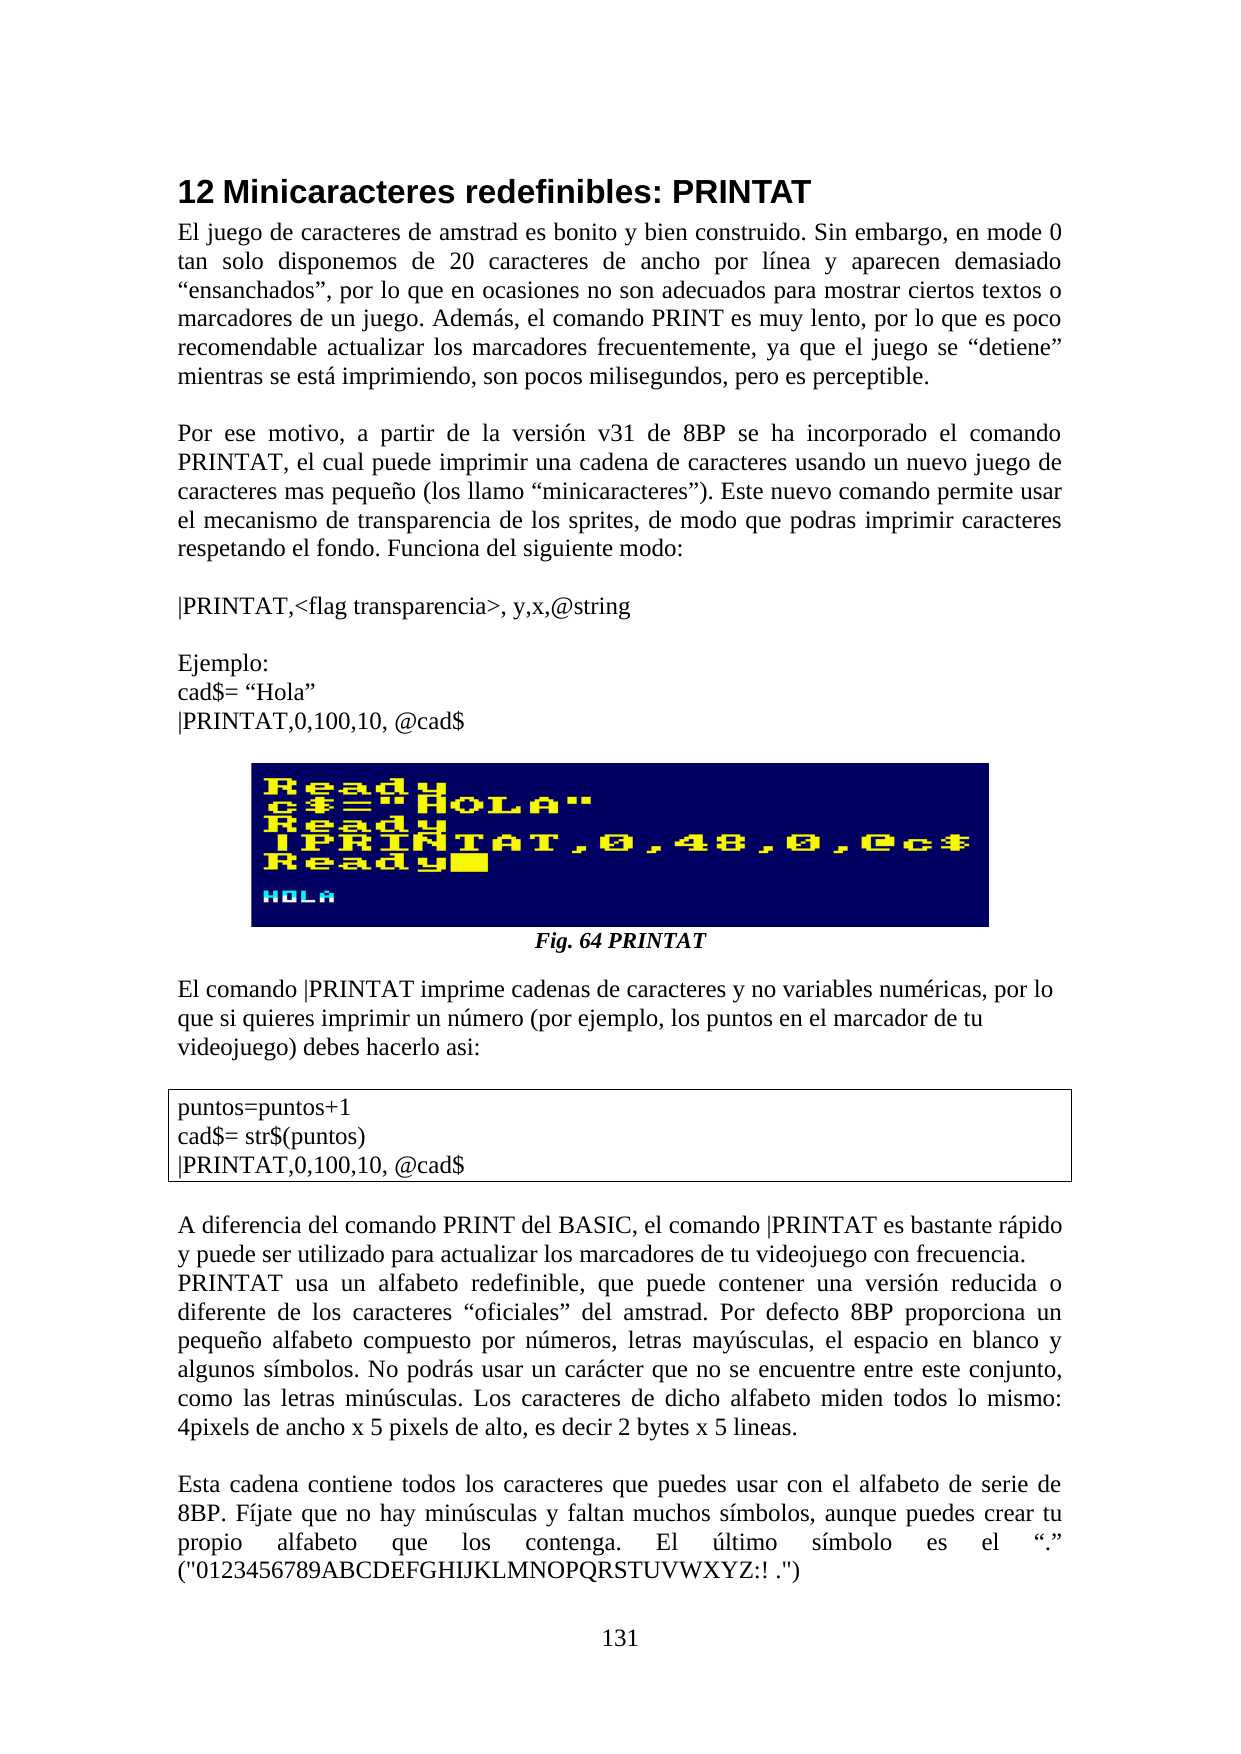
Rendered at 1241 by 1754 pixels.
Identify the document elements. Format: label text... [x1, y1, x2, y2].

text Esta cadena contiene todos los caracteres que puedes usar con el alfabeto de serie de 8BP. Fíjate que no hay minúsculas y faltan muchos símbolos, aunque puedes crear tu propio alfabeto que los contenga. El último símbolo es el “.” ("0123456789ABCDEFGHIJKLMNOPQRSTUVWXYZ:! .") [177, 1469, 1063, 1584]
subtitle Minicaracteres redefinibles: PRINTAT [177, 173, 1063, 211]
text |PRINTAT,<flag transparencia>, y,x,@string [177, 591, 1063, 620]
text cad$= “Hola” [177, 677, 1063, 706]
picture [251, 763, 989, 927]
text El comando |PRINTAT imprime cadenas de caracteres y no variables numéricas, por lo que si quieres imprimir un número (por ejemplo, los puntos en el marcador de tu videojuego) debes hacerlo asi: [177, 974, 1063, 1060]
text El juego de caracteres de amstrad es bonito y bien construido. Sin embargo, en mode 0 tan solo disponemos de 20 caracteres de ancho por línea y aparecen demasiado “ensanchados”, por lo que en ocasiones no son adecuados para mostrar ciertos textos o marcadores de un juego. Además, el comando PRINT es muy lento, por lo que es poco recomendable actualizar los marcadores frecuentemente, ya que el juego se “detiene” mientras se está imprimiendo, son pocos milisegundos, pero es perceptible. [177, 217, 1063, 390]
text cad$= str$(puntos) |PRINTAT,0,100,10, @cad$ [169, 1118, 1071, 1181]
text PRINTAT usa un alfabeto redefinible, que puede contener una versión reducida o diferente de los caracteres “oficiales” del amstrad. Por defecto 8BP proporciona un pequeño alfabeto compuesto por números, letras mayúsculas, el espacio en blanco y algunos símbolos. No podrás usar un carácter que no se encuentre entre este conjunto, como las letras minúsculas. Los caracteres de dicho alfabeto miden todos lo mismo: 4pixels de ancho x 5 pixels de alto, es decir 2 bytes x 5 lineas. [177, 1268, 1063, 1440]
text A diferencia del comando PRINT del BASIC, el comando |PRINTAT es bastante rápido y puede ser utilizado para actualizar los marcadores de tu videojuego con frecuencia. [177, 1210, 1063, 1268]
text puntos=puntos+1 [169, 1090, 1071, 1118]
text |PRINTAT,0,100,10, @cad$ [177, 706, 1063, 735]
text Ejemplo: [177, 648, 1063, 677]
text Por ese motivo, a partir de la versión v31 de 8BP se ha incorporado el comando PRINTAT, el cual puede imprimir una cadena de caracteres usando un nuevo juego de caracteres mas pequeño (los llamo “minicaracteres”). Este nuevo comando permite usar el mecanismo de transparencia de los sprites, de modo que podras imprimir caracteres respetando el fondo. Funciona del siguiente modo: [177, 418, 1063, 562]
